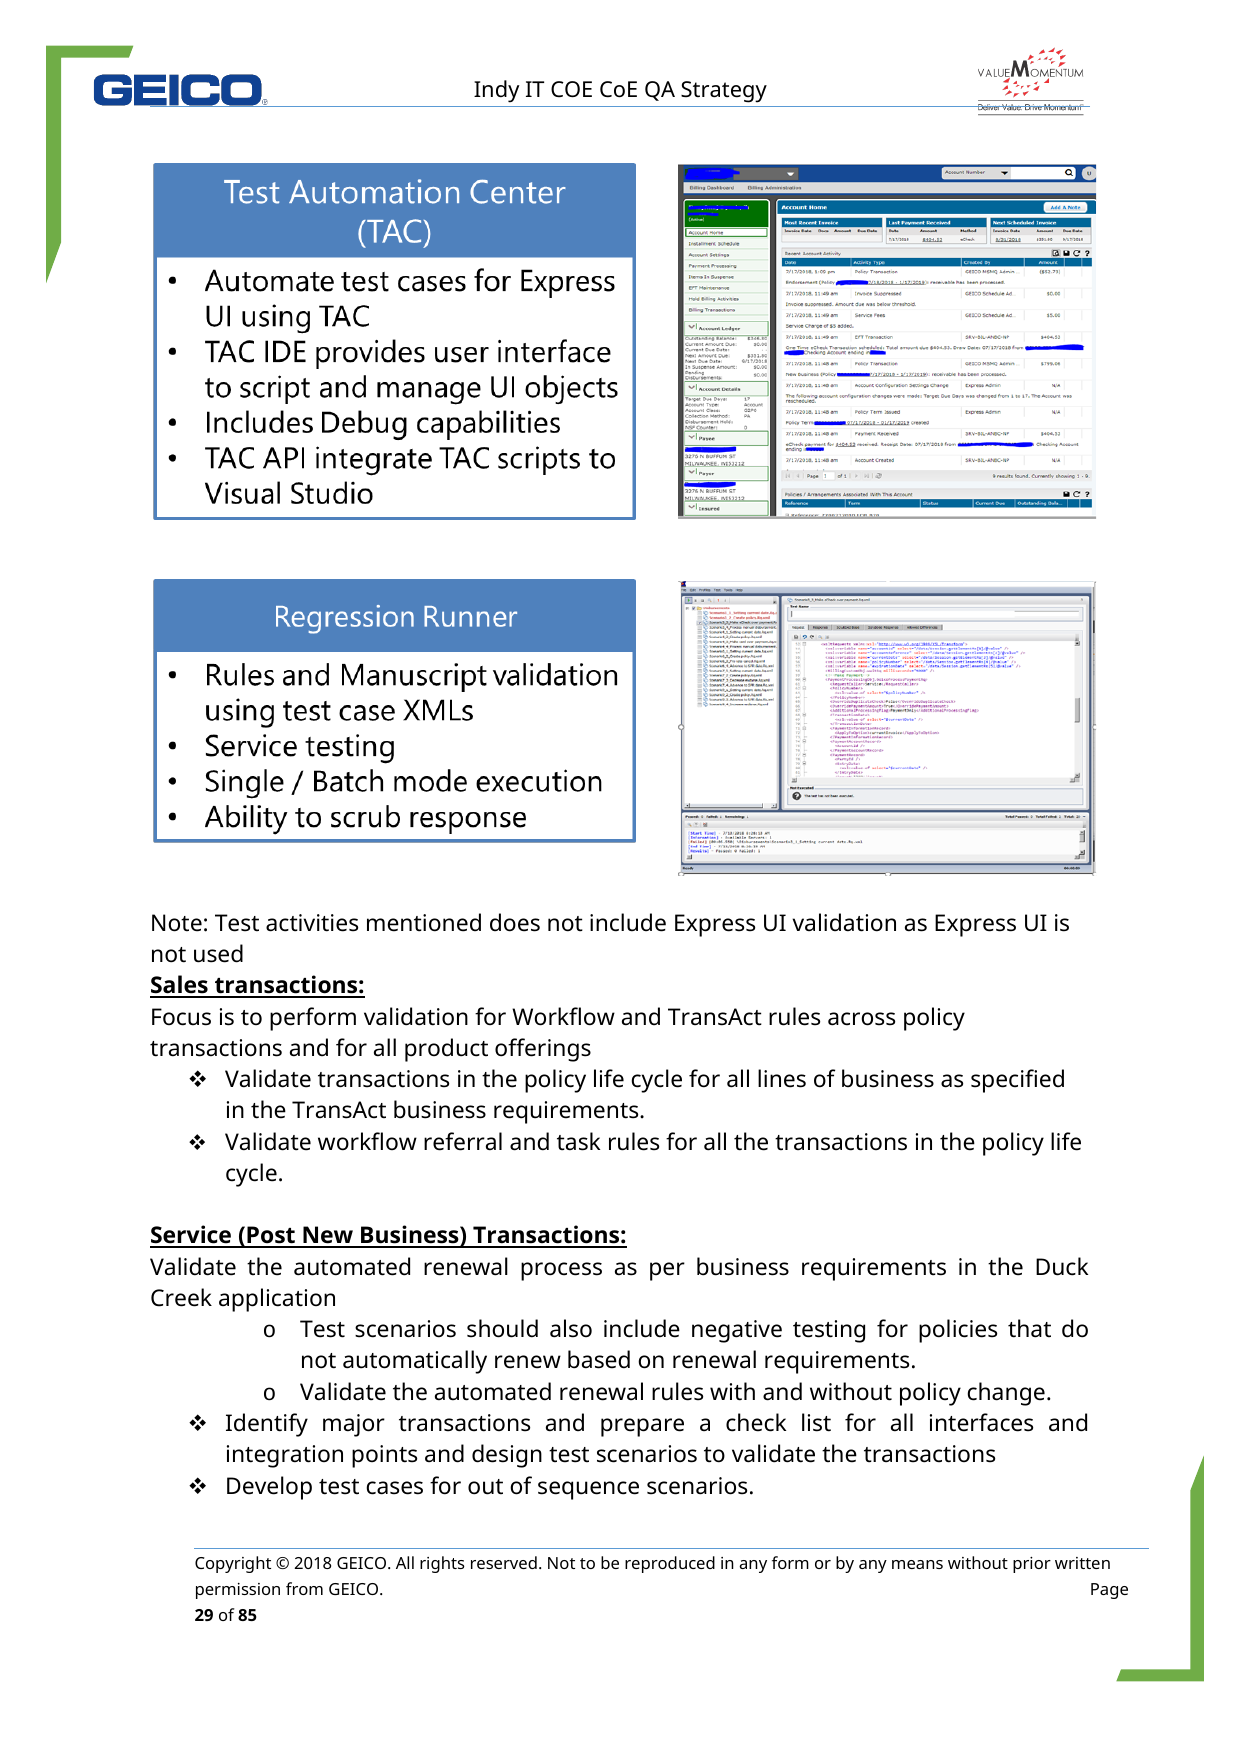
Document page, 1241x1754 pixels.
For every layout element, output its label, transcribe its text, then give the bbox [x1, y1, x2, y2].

text Focus is to perform validation for Workflow and TransAct rules across policy transactions and for all product offerings [150, 1001, 1090, 1063]
list Test scenarios should also include negative testing for policies that do not automatically renew based on renewal requirements. [262, 1313, 1090, 1376]
picture [93, 74, 268, 106]
picture [970, 42, 1091, 106]
text Note: Test activities mentioned does not include Express UI validation as Express UI is not used [150, 907, 1090, 969]
list Validate transactions in the policy life cycle for all lines of business as specified in the TransAct business requirements. [187, 1063, 1090, 1126]
list Validate the automated renewal rules with and without policy change. [262, 1376, 1090, 1407]
list Identify major transactions and prepare a check list for all interfaces and integration points and design test scenarios to validate the transactions [187, 1407, 1090, 1469]
text Validate the automated renewal process as per business requirements in the Duck Creek application [150, 1251, 1090, 1313]
text Service (Post New Business) Transactions: [150, 1219, 1090, 1251]
list Validate workflow referral and task rules for all the transactions in the policy life cycle. [187, 1126, 1090, 1188]
picture [970, 107, 1091, 120]
picture [150, 161, 1097, 876]
list Develop test cases for out of sequence scenarios. [187, 1469, 1090, 1501]
text Sales transactions: [150, 969, 1090, 1001]
